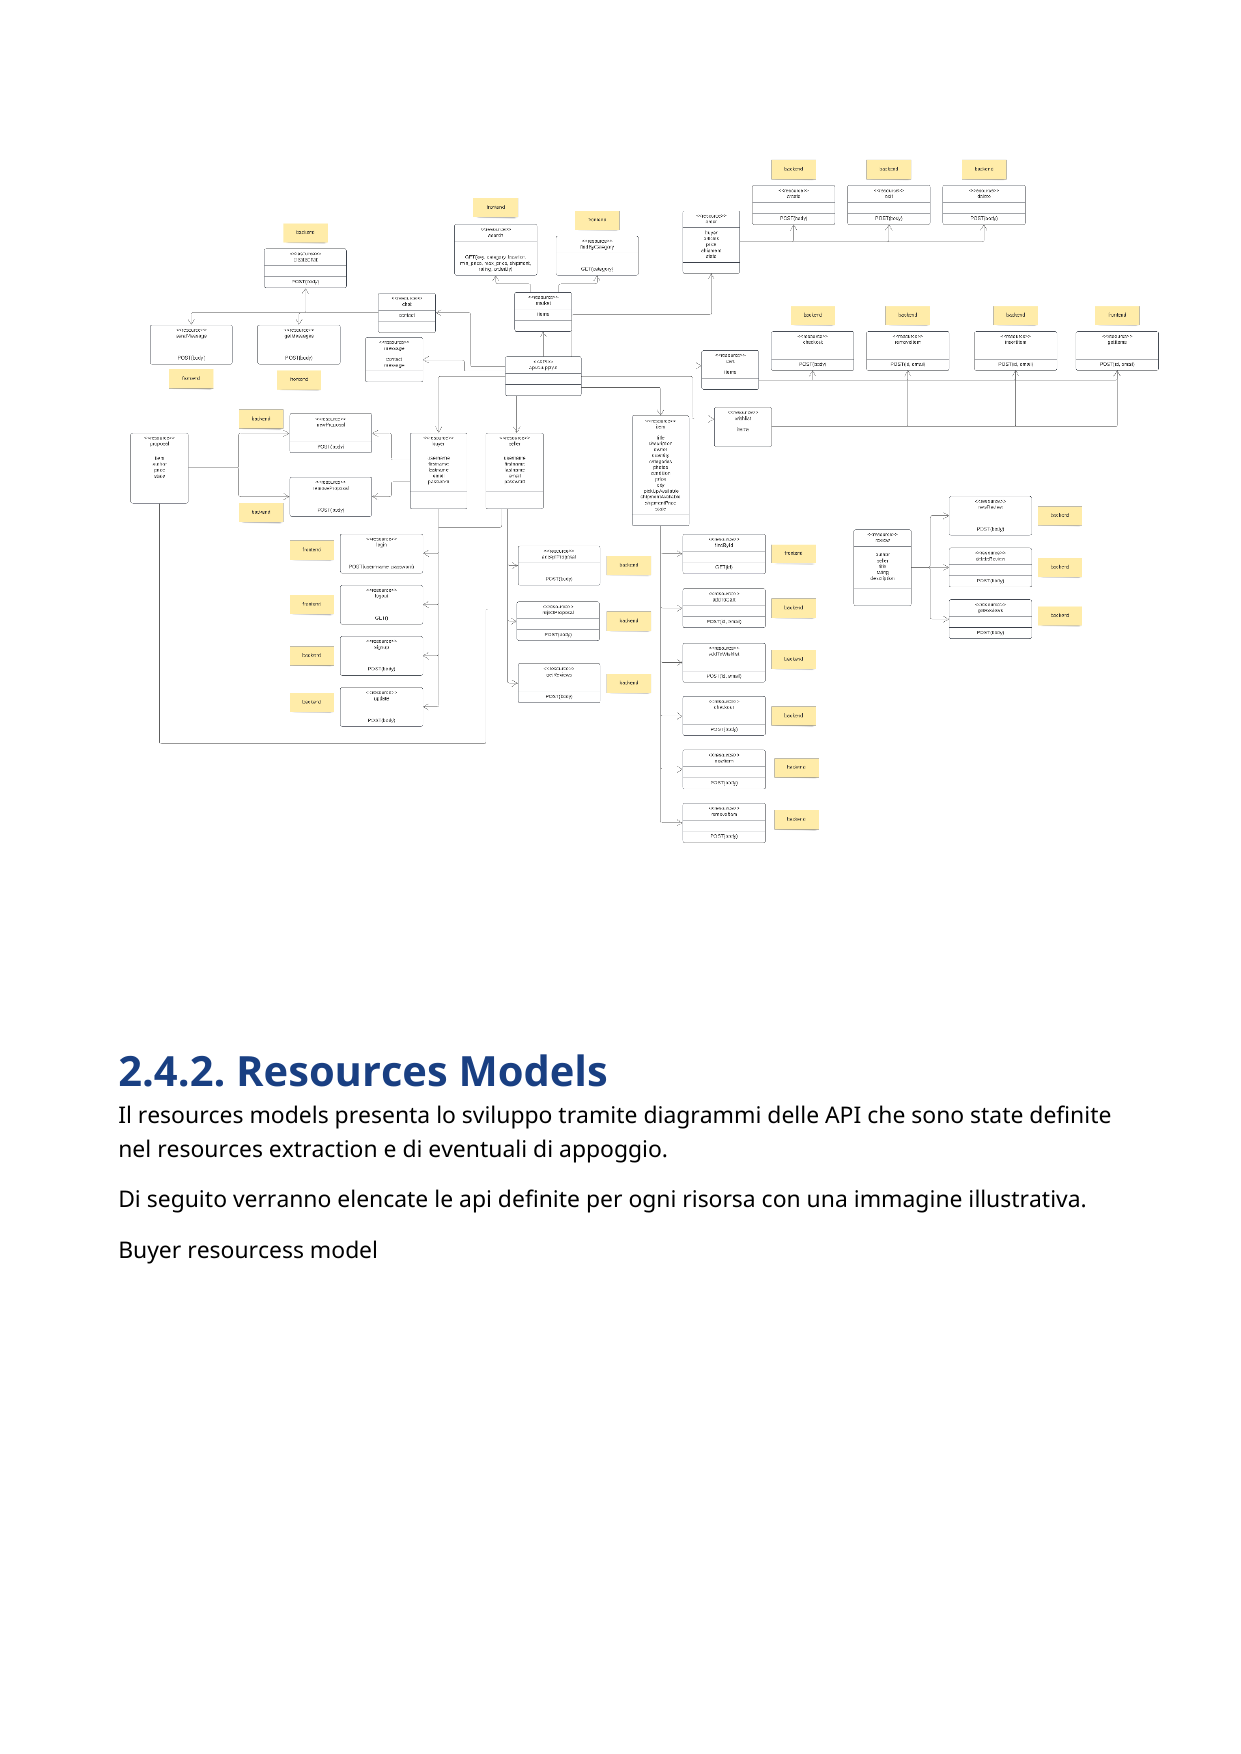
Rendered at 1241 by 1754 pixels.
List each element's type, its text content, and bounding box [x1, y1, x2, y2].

text Buyer resourcess model [118, 1233, 1122, 1265]
text Il resources models presenta lo sviluppo tramite diagrammi delle API che sono state definite nel resources extraction e di eventuali di appoggio. [118, 1099, 1122, 1164]
picture [118, 147, 1187, 855]
text Di seguito verranno elencate le api definite per ogni risorsa con una immagine illustrativa. [118, 1183, 1122, 1214]
text 2.4.2. Resources Models [118, 1042, 1122, 1099]
